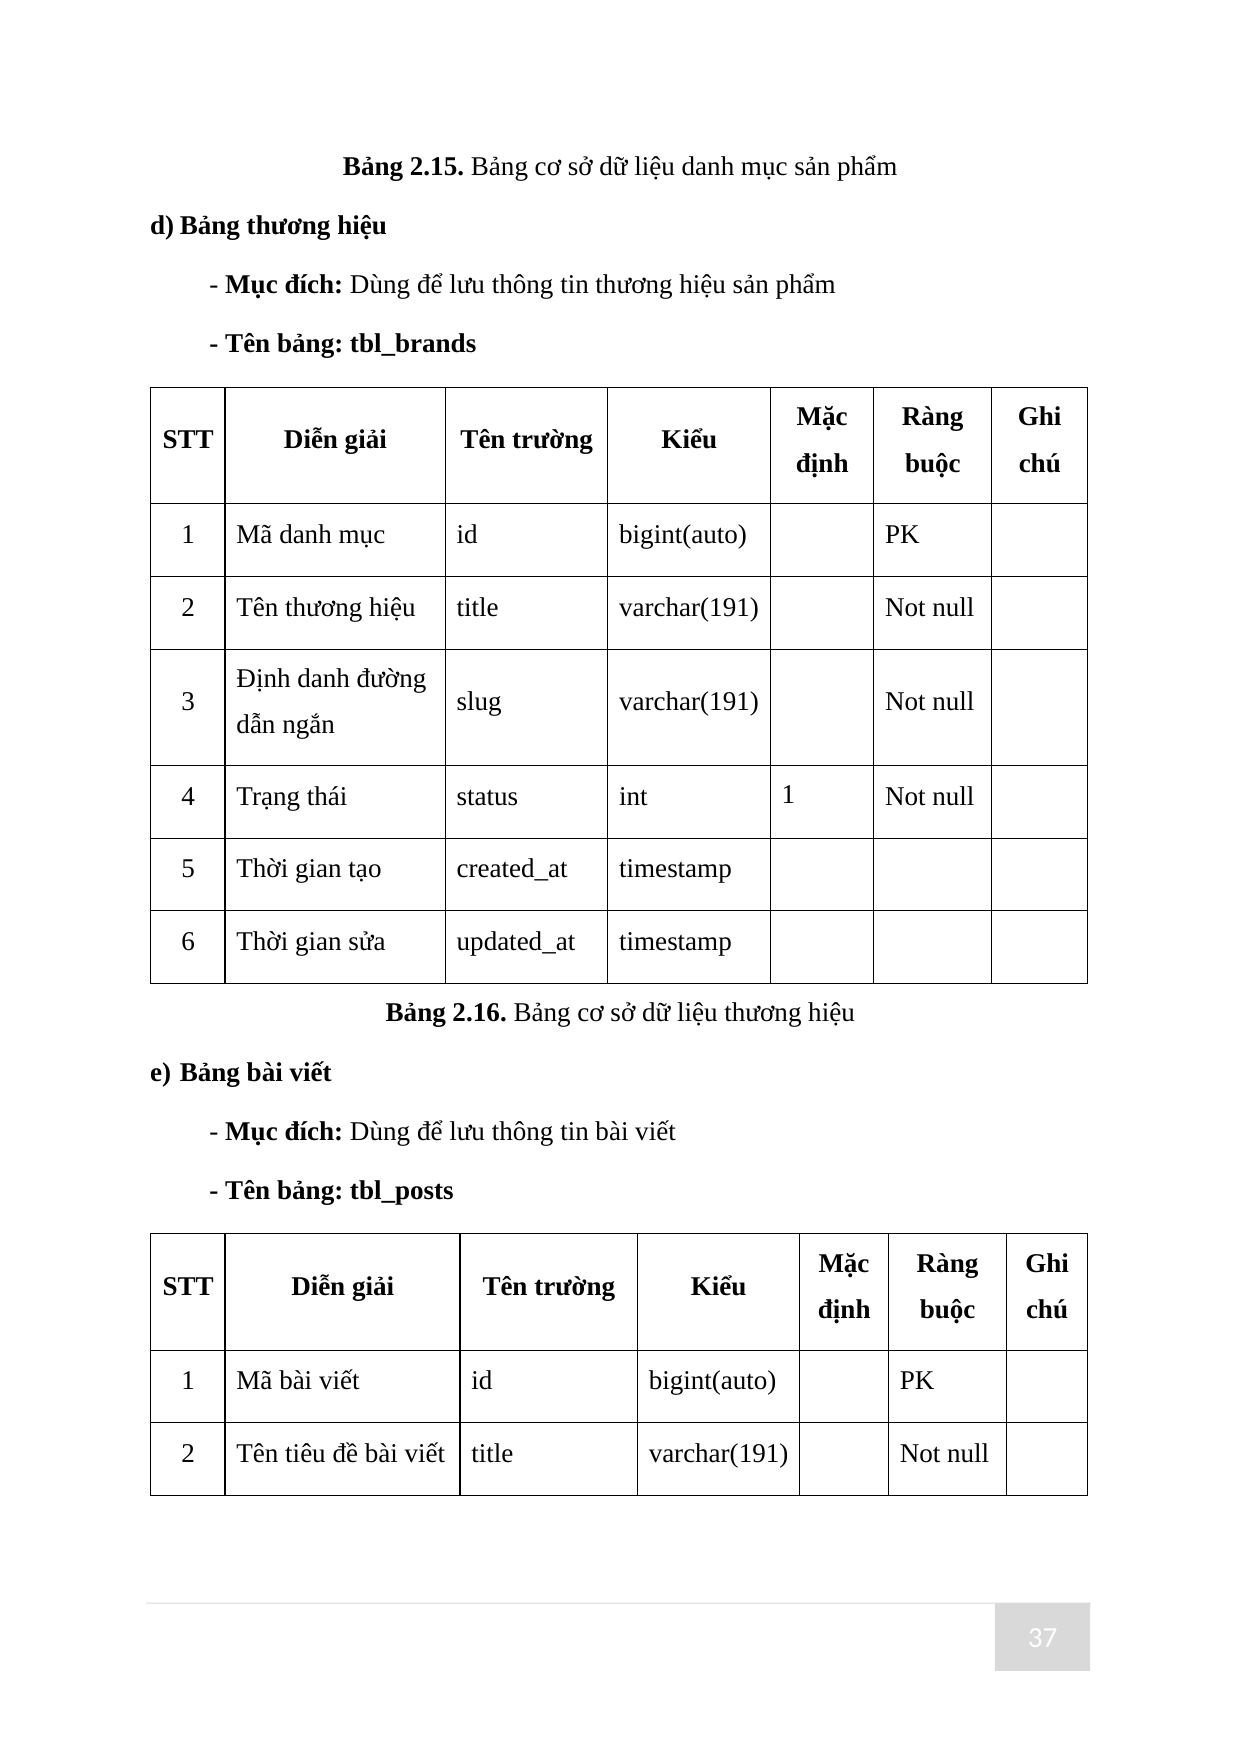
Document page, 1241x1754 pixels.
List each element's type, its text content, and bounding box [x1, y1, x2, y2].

table_cell [771, 650, 873, 765]
table_cell [874, 839, 991, 910]
table_header Diễn giải [226, 388, 445, 503]
table_cell Thời gian sửa [226, 911, 445, 983]
table_header Kiểu [608, 388, 770, 503]
table_cell updated_at [446, 911, 607, 983]
table_cell Tên thương hiệu [226, 577, 445, 648]
text Bảng 2.16. Bảng cơ sở dữ liệu thương hiệu [150, 996, 1090, 1028]
table_cell Not null [874, 577, 991, 648]
table_cell [992, 911, 1087, 983]
table_header STT [151, 388, 224, 503]
table_cell Tên tiêu đề bài viết [226, 1423, 459, 1495]
table_cell 3 [151, 650, 224, 765]
table_cell 6 [151, 911, 224, 983]
table_cell [992, 766, 1087, 837]
table_cell Mã bài viết [226, 1351, 459, 1422]
table_cell [992, 650, 1087, 765]
table_cell 5 [151, 839, 224, 910]
table_cell status [446, 766, 607, 837]
table_cell int [608, 766, 770, 837]
table_header STT [151, 1234, 224, 1349]
table_cell slug [446, 650, 607, 765]
table_cell [874, 911, 991, 983]
table_cell Not null [874, 650, 991, 765]
table_cell bigint(auto) [608, 504, 770, 576]
list Mục đích: Dùng để lưu thông tin bài viết [150, 1115, 1090, 1146]
table_cell 1 [151, 504, 224, 576]
table_cell Định danh đường dẫn ngắn [226, 650, 445, 765]
table_header Ghi chú [1007, 1234, 1087, 1349]
table_cell PK [889, 1351, 1006, 1422]
table_cell [771, 911, 873, 983]
table_cell Not null [889, 1423, 1006, 1495]
table_cell [771, 504, 873, 576]
list Tên bảng: tbl_posts [150, 1174, 1090, 1205]
table_cell [992, 839, 1087, 910]
table_cell [771, 577, 873, 648]
table_cell timestamp [608, 911, 770, 983]
table_cell 2 [151, 1423, 224, 1495]
table_header Tên trường [446, 388, 607, 503]
table_cell [1007, 1351, 1087, 1422]
table_cell [1007, 1423, 1087, 1495]
table_cell [992, 504, 1087, 576]
list Bảng thương hiệu [150, 209, 1090, 240]
table_cell id [446, 504, 607, 576]
table_cell Trạng thái [226, 766, 445, 837]
table_cell Not null [874, 766, 991, 837]
table_header Diễn giải [226, 1234, 459, 1349]
table_header Tên trường [461, 1234, 637, 1349]
table_cell varchar(191) [608, 650, 770, 765]
table_header Ràng buộc [874, 388, 991, 503]
table_cell id [461, 1351, 637, 1422]
table_header Ràng buộc [889, 1234, 1006, 1349]
table_cell created_at [446, 839, 607, 910]
table_cell 1 [151, 1351, 224, 1422]
text Bảng 2.15. Bảng cơ sở dữ liệu danh mục sản phẩm [150, 150, 1090, 181]
table_cell PK [874, 504, 991, 576]
table_cell bigint(auto) [638, 1351, 799, 1422]
table_cell Mã danh mục [226, 504, 445, 576]
table_cell [800, 1423, 888, 1495]
table_cell [992, 577, 1087, 648]
table_header Ghi chú [992, 388, 1087, 503]
table_header Kiểu [638, 1234, 799, 1349]
list Tên bảng: tbl_brands [150, 327, 1090, 359]
table_cell varchar(191) [638, 1423, 799, 1495]
table_header Mặc định [800, 1234, 888, 1349]
list Mục đích: Dùng để lưu thông tin thương hiệu sản phẩm [150, 268, 1090, 299]
table_cell title [461, 1423, 637, 1495]
table_cell [800, 1351, 888, 1422]
table_cell timestamp [608, 839, 770, 910]
table_cell title [446, 577, 607, 648]
table_cell 1 [771, 766, 873, 837]
table_cell varchar(191) [608, 577, 770, 648]
table_cell 2 [151, 577, 224, 648]
table_cell 4 [151, 766, 224, 837]
table_header Mặc định [771, 388, 873, 503]
table_cell Thời gian tạo [226, 839, 445, 910]
table_cell [771, 839, 873, 910]
list Bảng bài viết [150, 1056, 1090, 1087]
